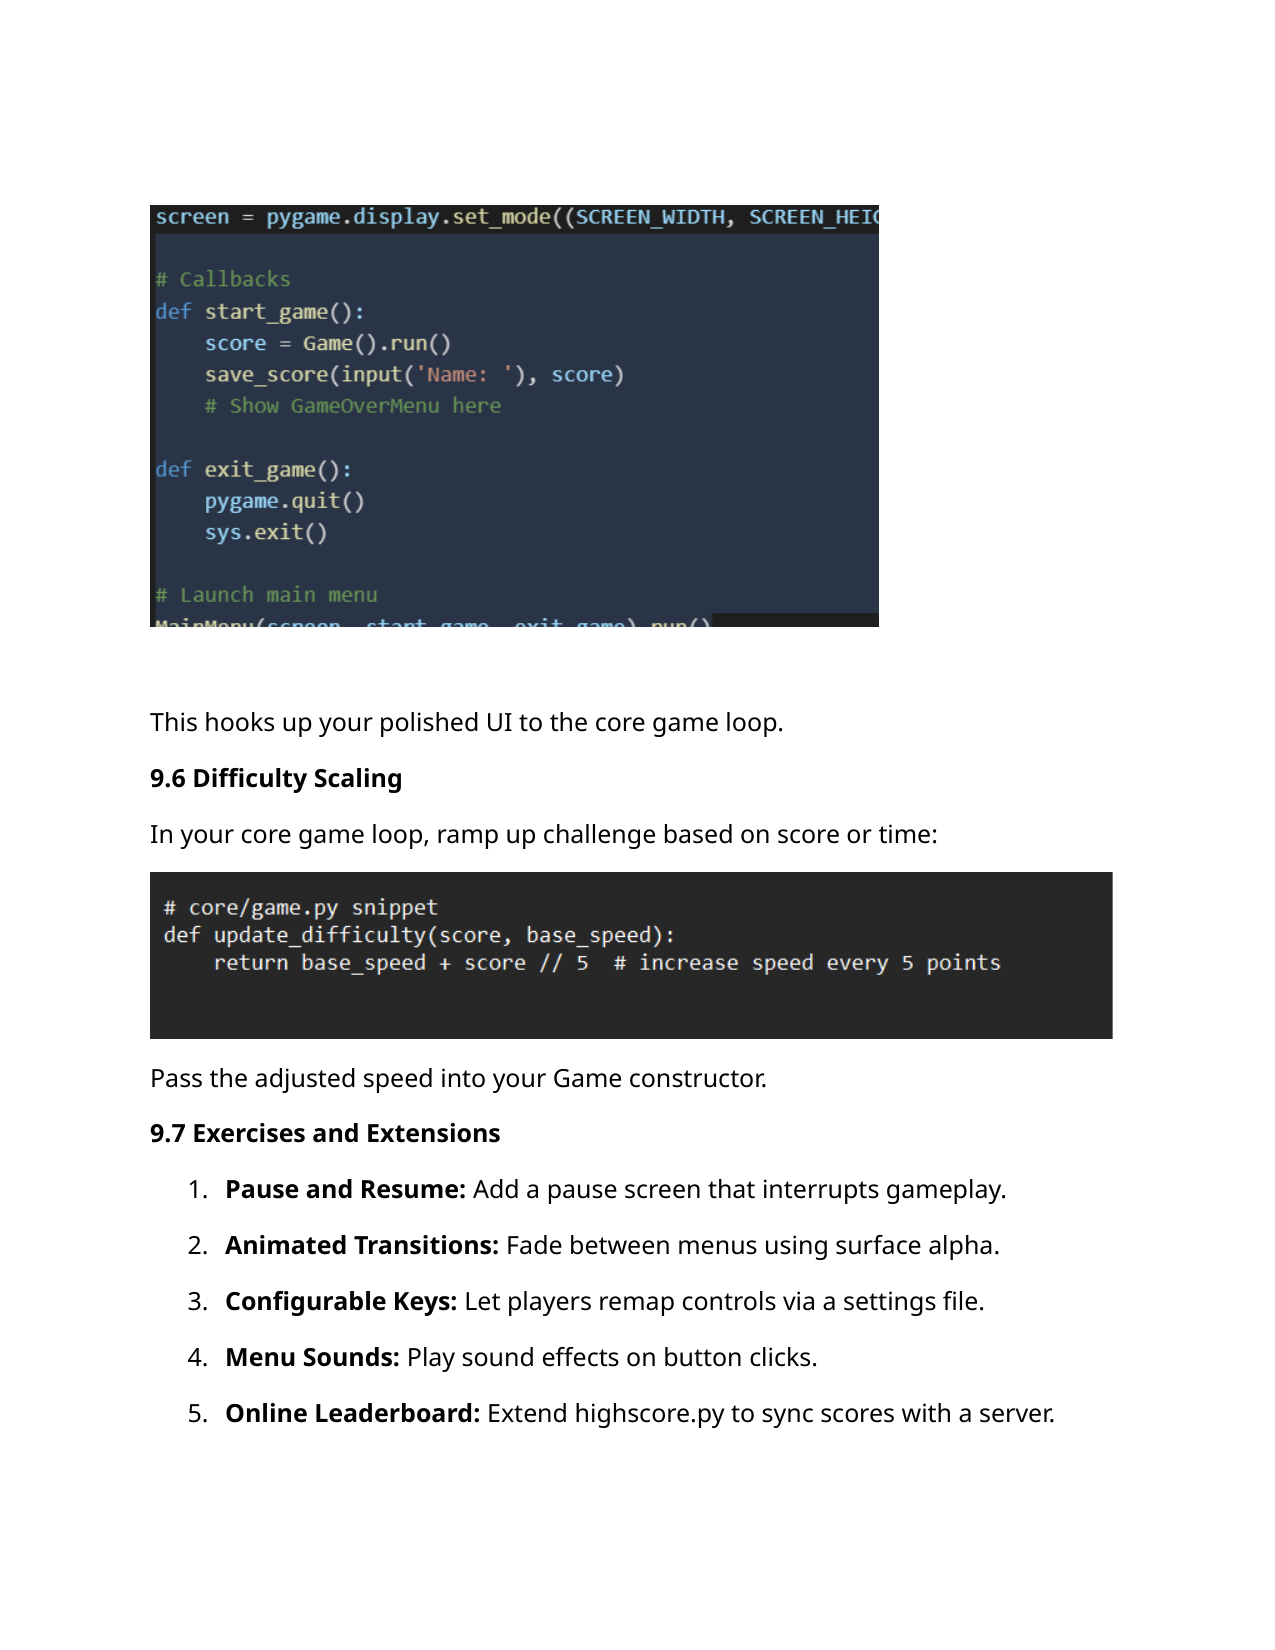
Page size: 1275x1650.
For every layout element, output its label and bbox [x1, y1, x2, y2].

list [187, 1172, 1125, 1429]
picture [150, 205, 879, 627]
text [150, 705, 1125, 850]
picture [150, 872, 1113, 1039]
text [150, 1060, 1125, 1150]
